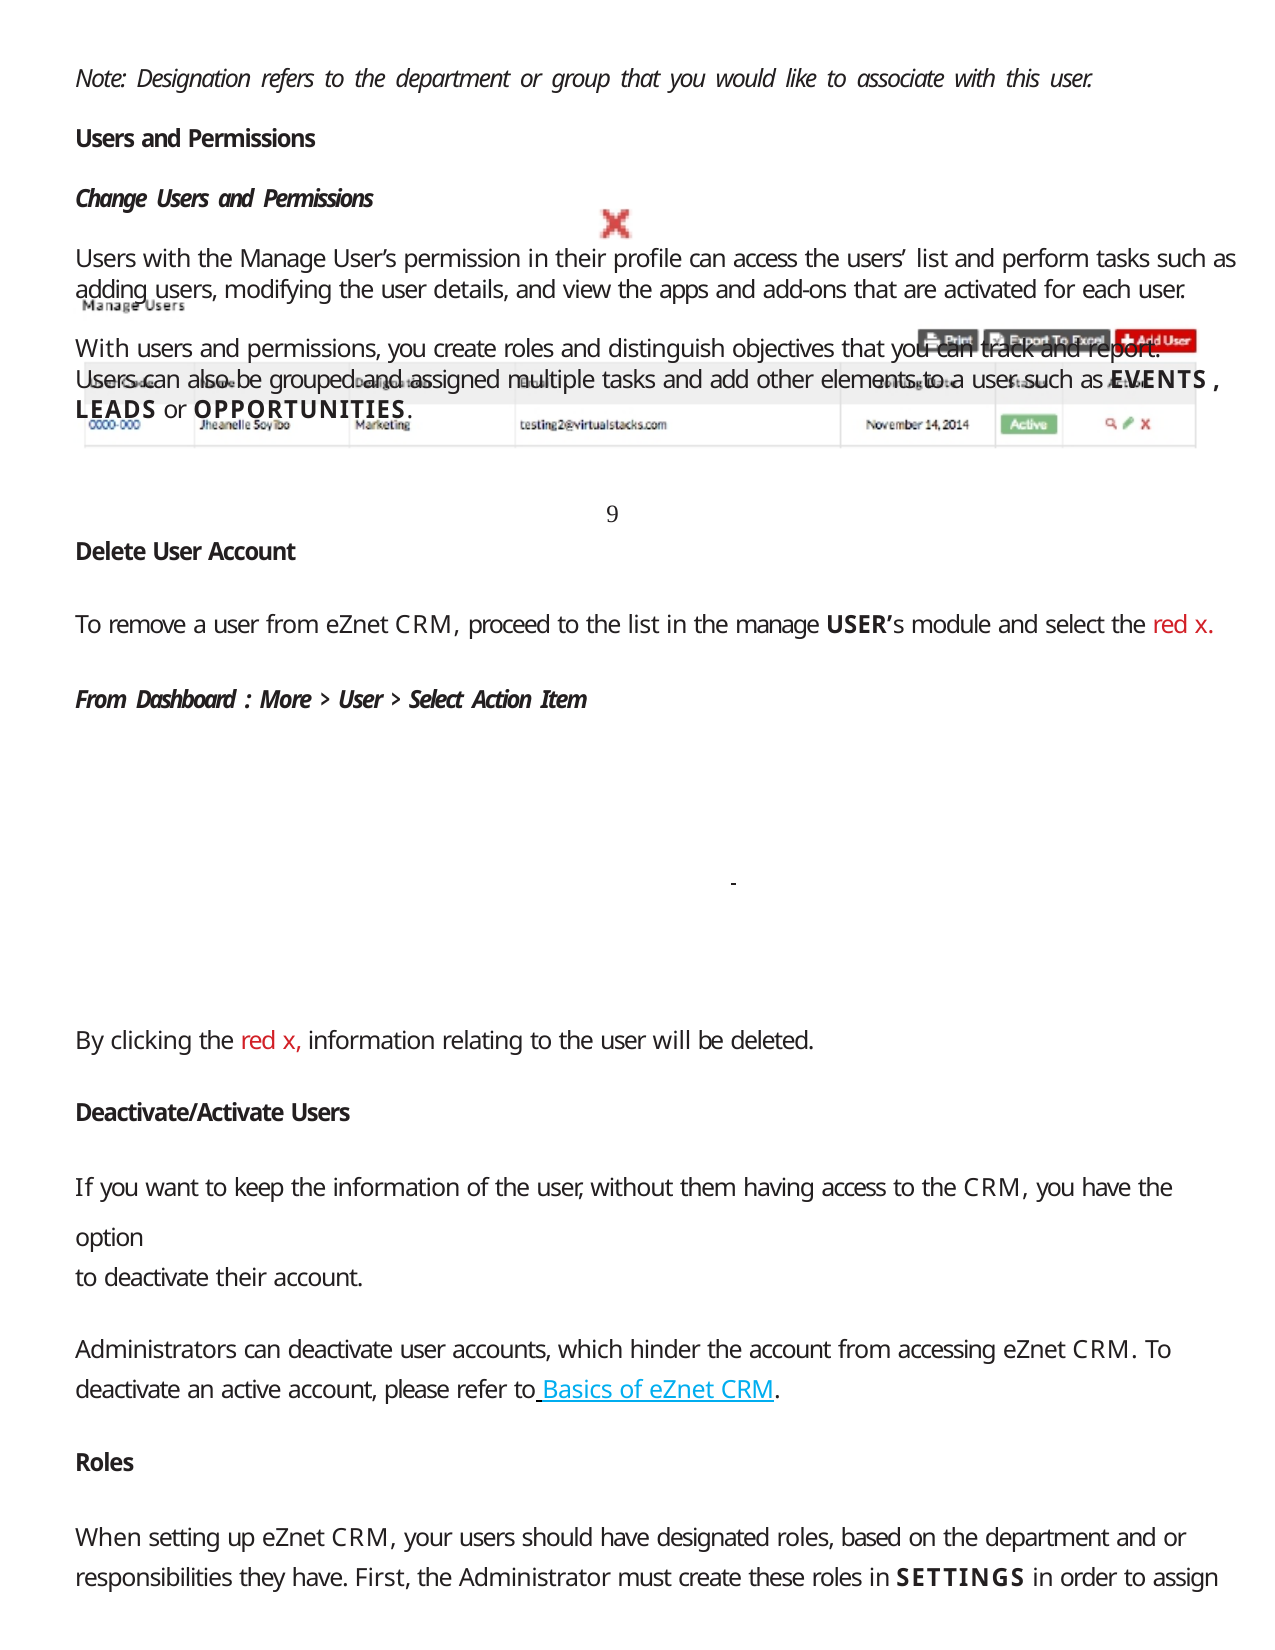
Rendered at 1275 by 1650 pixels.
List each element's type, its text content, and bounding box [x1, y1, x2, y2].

text Users and Permissions [75, 120, 1244, 155]
text Note: Designation refers to the department or group that you would like to associate with this user. [75, 61, 1244, 95]
text Users can also be grouped and assigned multiple tasks and add other elements to a user such as EVENTS , [75, 365, 1244, 395]
text 9 [75, 496, 1244, 529]
picture [72, 295, 1203, 450]
text Deactivate/Activate Users [75, 1081, 1244, 1131]
text By clicking the red x, information relating to the user will be deleted. [75, 1022, 1244, 1056]
text When setting up eZnet CRM, your users should have designated roles, based on the department and or [75, 1506, 1244, 1556]
text adding users, modifying the user details, and view the apps and add-ons that are activated for each user. [75, 275, 1244, 305]
text deactivate an active account, please refer to Basics of eZnet CRM. [75, 1369, 1244, 1406]
text responsibilities they have. First, the Administrator must create these roles in SETTINGS in order to assign [75, 1556, 1244, 1594]
picture [597, 215, 634, 240]
text To remove a user from eZnet CRM, proceed to the list in the manage USER’s module and select the red x. [75, 594, 1244, 644]
text Roles [75, 1431, 1244, 1481]
text to deactivate their account. [75, 1256, 1244, 1294]
text Users with the Manage User’s permission in their profile can access the users’ list and perform tasks such as [75, 240, 1244, 275]
text LEADS or OPPORTUNITIES. [75, 395, 1244, 425]
text From Dashboard : More > User > Select Action Item [75, 669, 1244, 719]
text Change Users and Permissions [75, 180, 1244, 215]
text With users and permissions, you create roles and distinguish objectives that you can track and report. [75, 330, 1244, 365]
text Administrators can deactivate user accounts, which hinder the account from accessing eZnet CRM. To [75, 1319, 1244, 1369]
text If you want to keep the information of the user, without them having access to the CRM, you have the option [75, 1156, 1244, 1256]
text Delete User Account [75, 529, 1244, 569]
